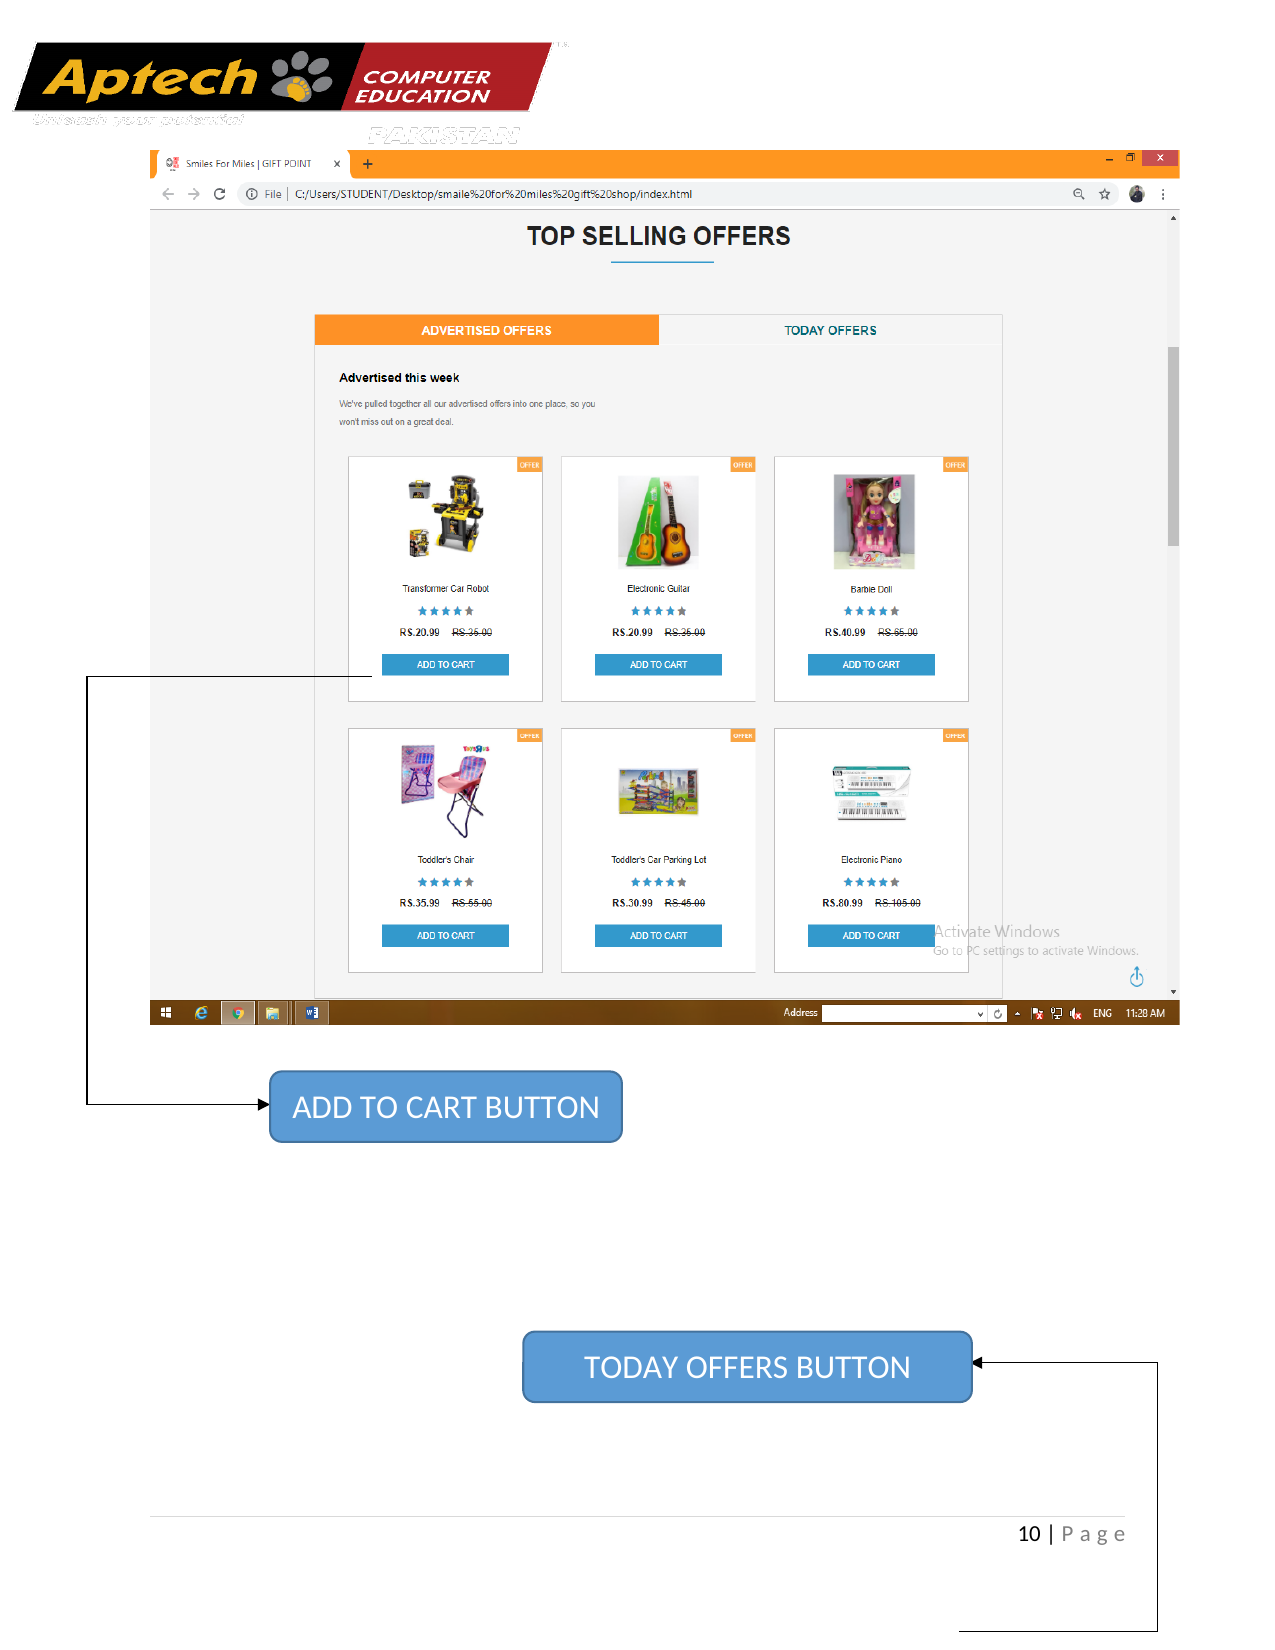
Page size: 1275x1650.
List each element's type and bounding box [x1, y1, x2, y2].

picture [11, 40, 571, 144]
picture [150, 150, 1180, 1025]
